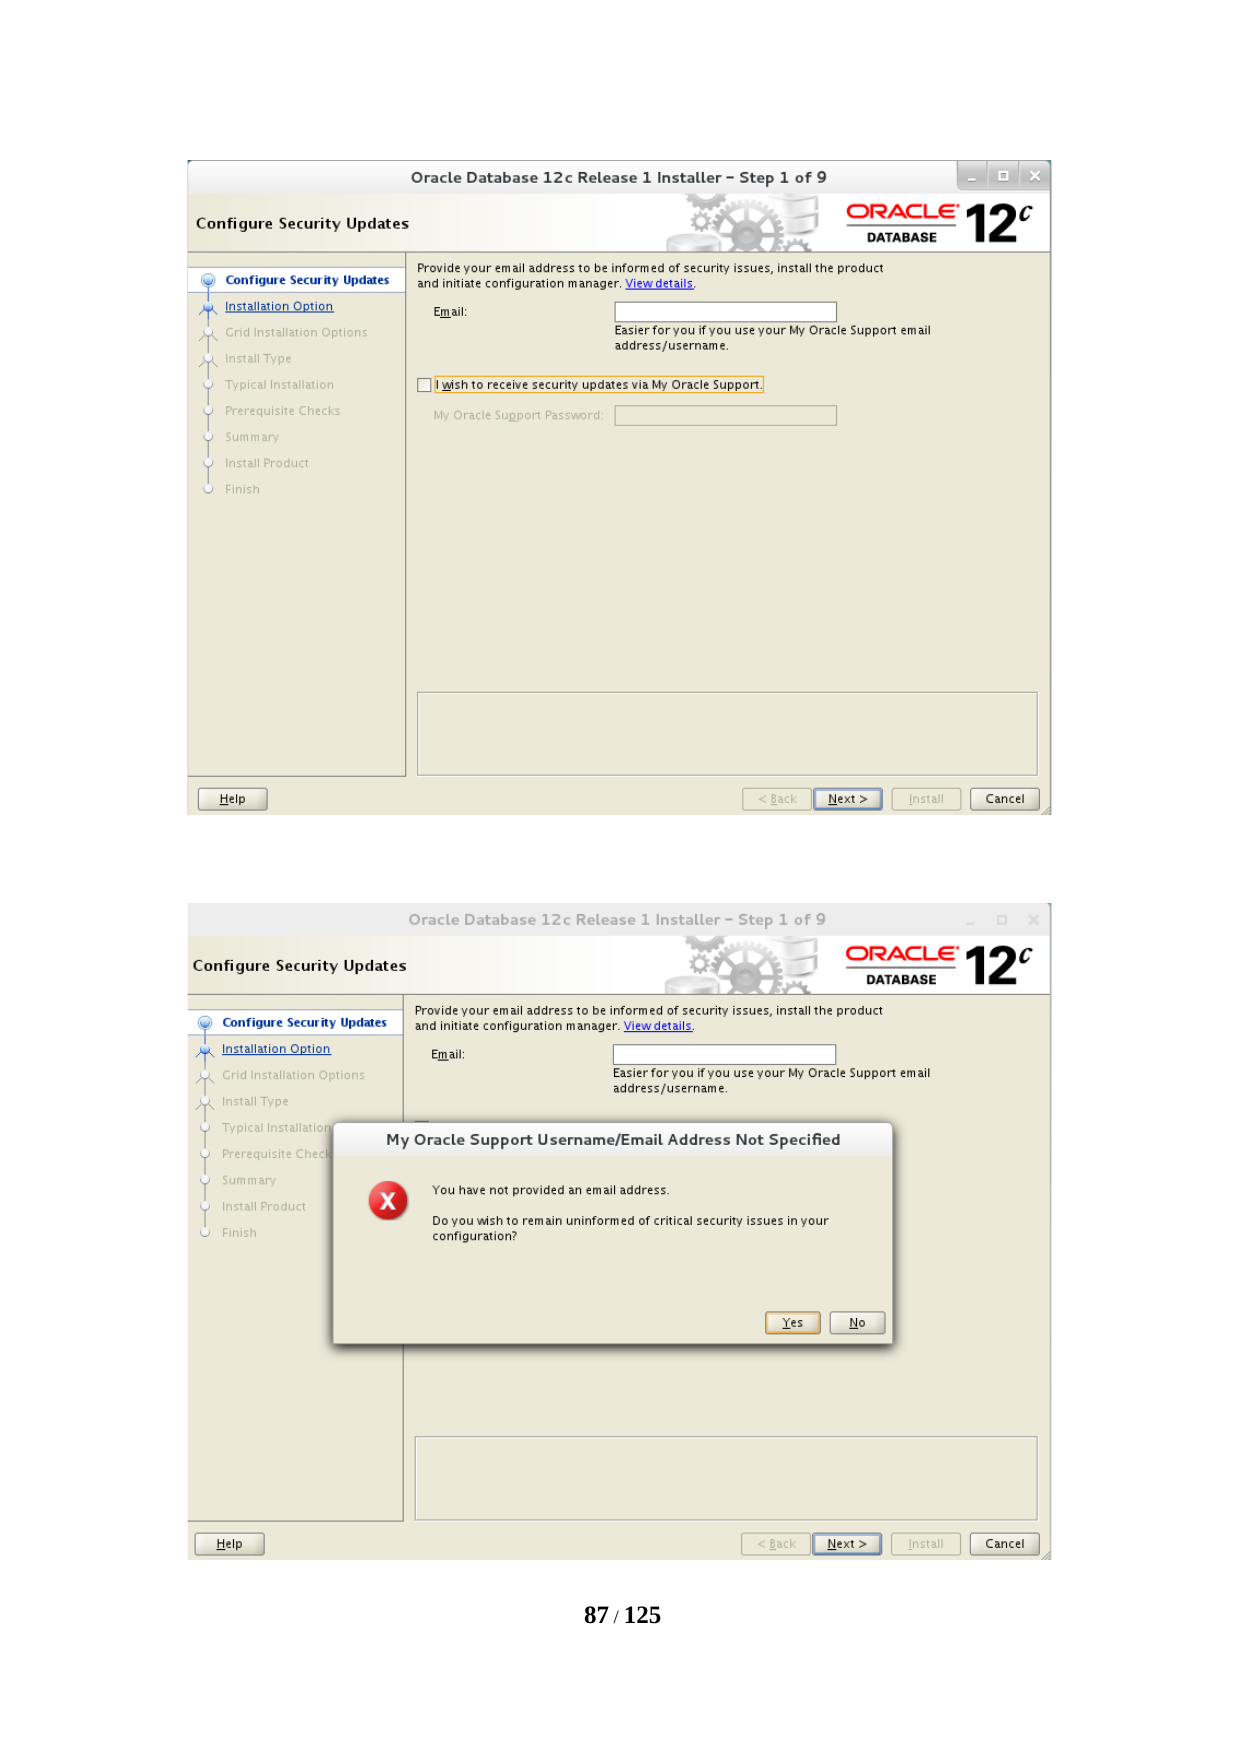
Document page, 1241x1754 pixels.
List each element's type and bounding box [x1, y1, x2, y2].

picture [187, 160, 1052, 815]
picture [187, 903, 1052, 1560]
